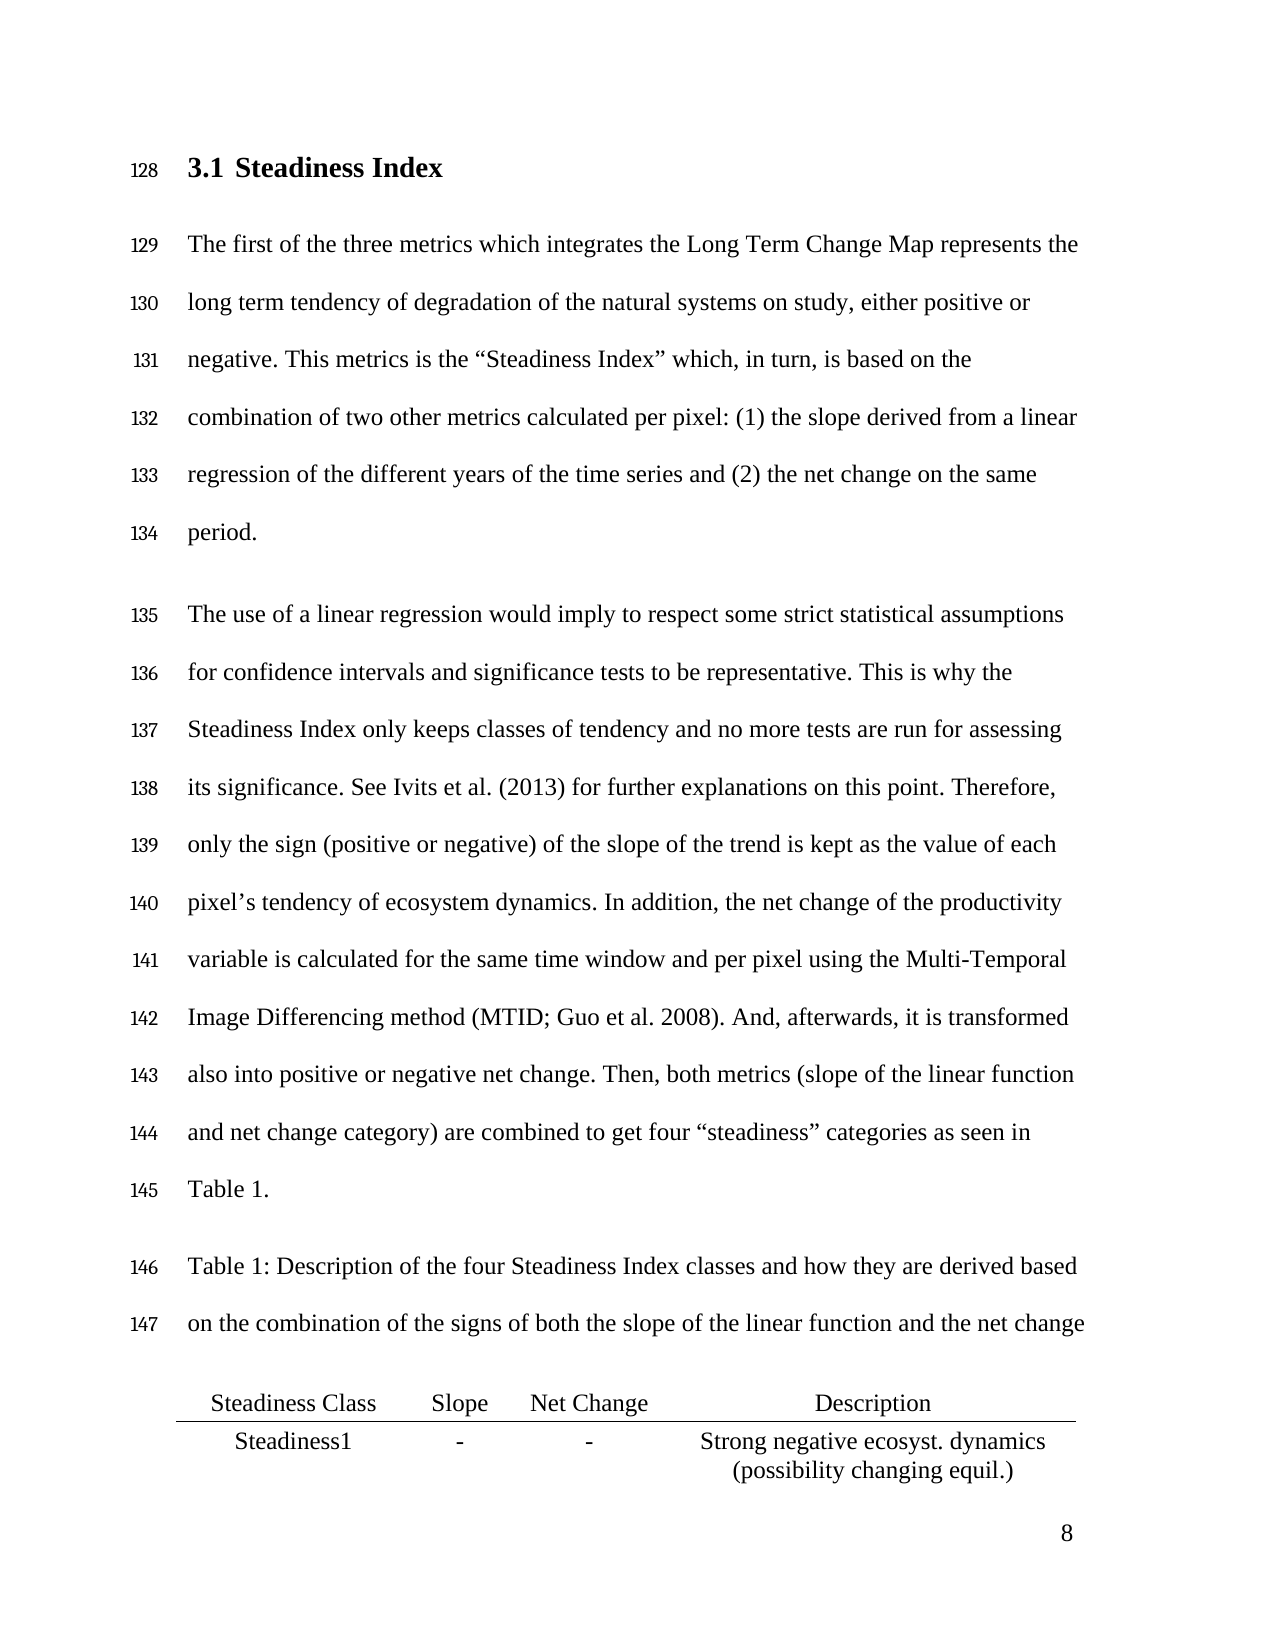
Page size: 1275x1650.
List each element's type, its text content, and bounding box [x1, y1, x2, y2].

table_cell - [410, 1422, 509, 1487]
table_header Steadiness Class [176, 1385, 410, 1421]
table_cell Steadiness1 [176, 1422, 410, 1487]
subtitle Steadiness Index [187, 150, 1087, 183]
table_header Description [669, 1385, 1076, 1421]
text The first of the three metrics which integrates the Long Term Change Map represents the long term tendency of degradation of the natural systems on study, either positive or negative. This metrics is the “Steadiness Index” which, in turn, is based on the combination of two other metrics calculated per pixel: (1) the slope derived from a linear regression of the different years of the time series and (2) the net change on the same period. [187, 229, 1087, 546]
table_header Slope [410, 1385, 509, 1421]
text Table 1: Description of the four Steadiness Index classes and how they are derived based on the combination of the signs of both the slope of the linear function and the net change [187, 1251, 1087, 1337]
text The use of a linear regression would imply to respect some strict statistical assumptions for confidence intervals and significance tests to be representative. This is why the Steadiness Index only keeps classes of tendency and no more tests are run for assessing its significance. See Ivits et al. (2013) for further explanations on this point. Therefore, only the sign (positive or negative) of the slope of the trend is kept as the value of each pixel’s tendency of ecosystem dynamics. In addition, the net change of the productivity variable is calculated for the same time window and per pixel using the Multi-Temporal Image Differencing method (MTID; Guo et al. 2008). And, afterwards, it is transformed also into positive or negative net change. Then, both metrics (slope of the linear function and net change category) are combined to get four “steadiness” categories as seen in Table 1. [187, 599, 1087, 1203]
table_cell - [509, 1422, 669, 1487]
table_cell Strong negative ecosyst. dynamics (possibility changing equil.) [669, 1422, 1076, 1487]
table_header Net Change [509, 1385, 669, 1421]
